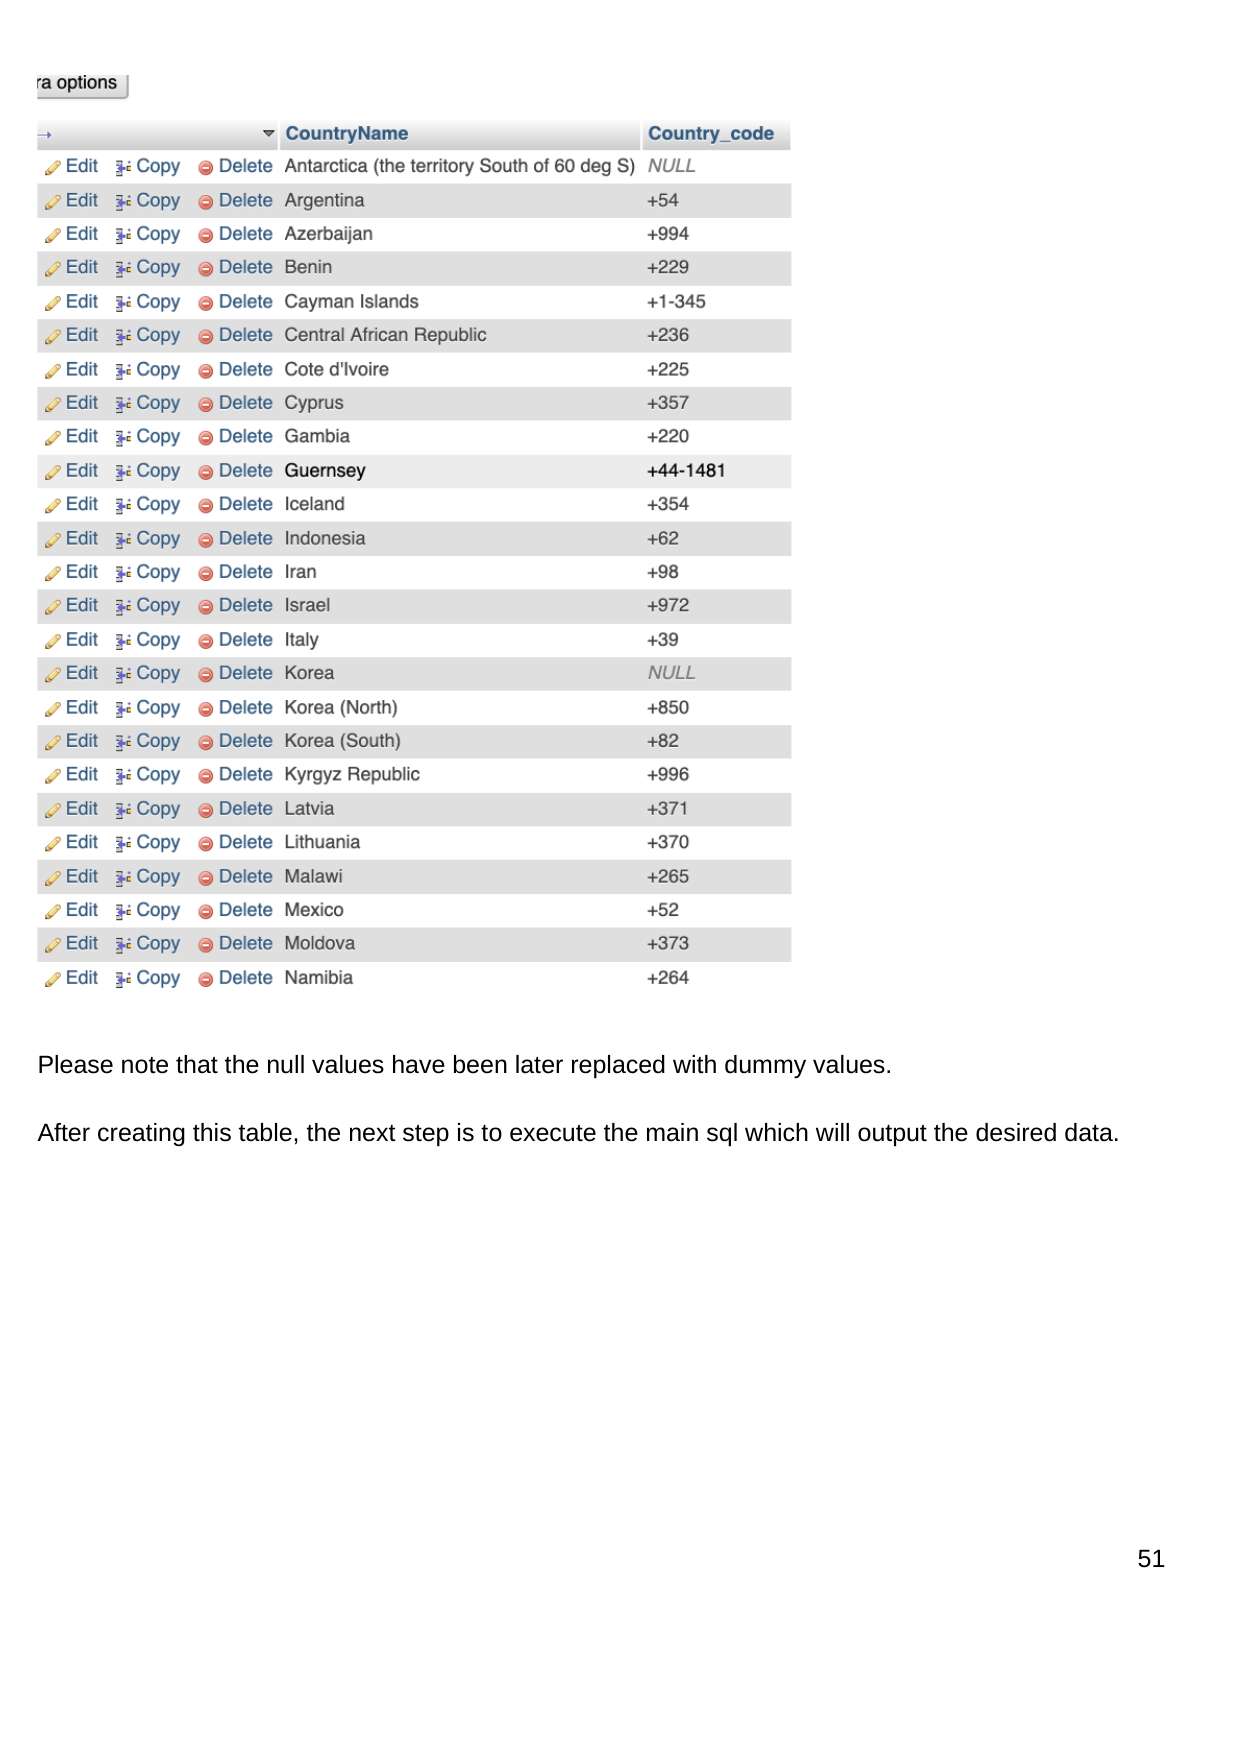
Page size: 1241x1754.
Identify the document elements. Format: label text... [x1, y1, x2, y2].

text Please note that the null values have been later replaced with dummy values. [37, 1050, 1165, 1078]
text After creating this table, the next step is to execute the main sql which will output the desired data. [37, 1118, 1165, 1147]
picture [37, 75, 1029, 1011]
